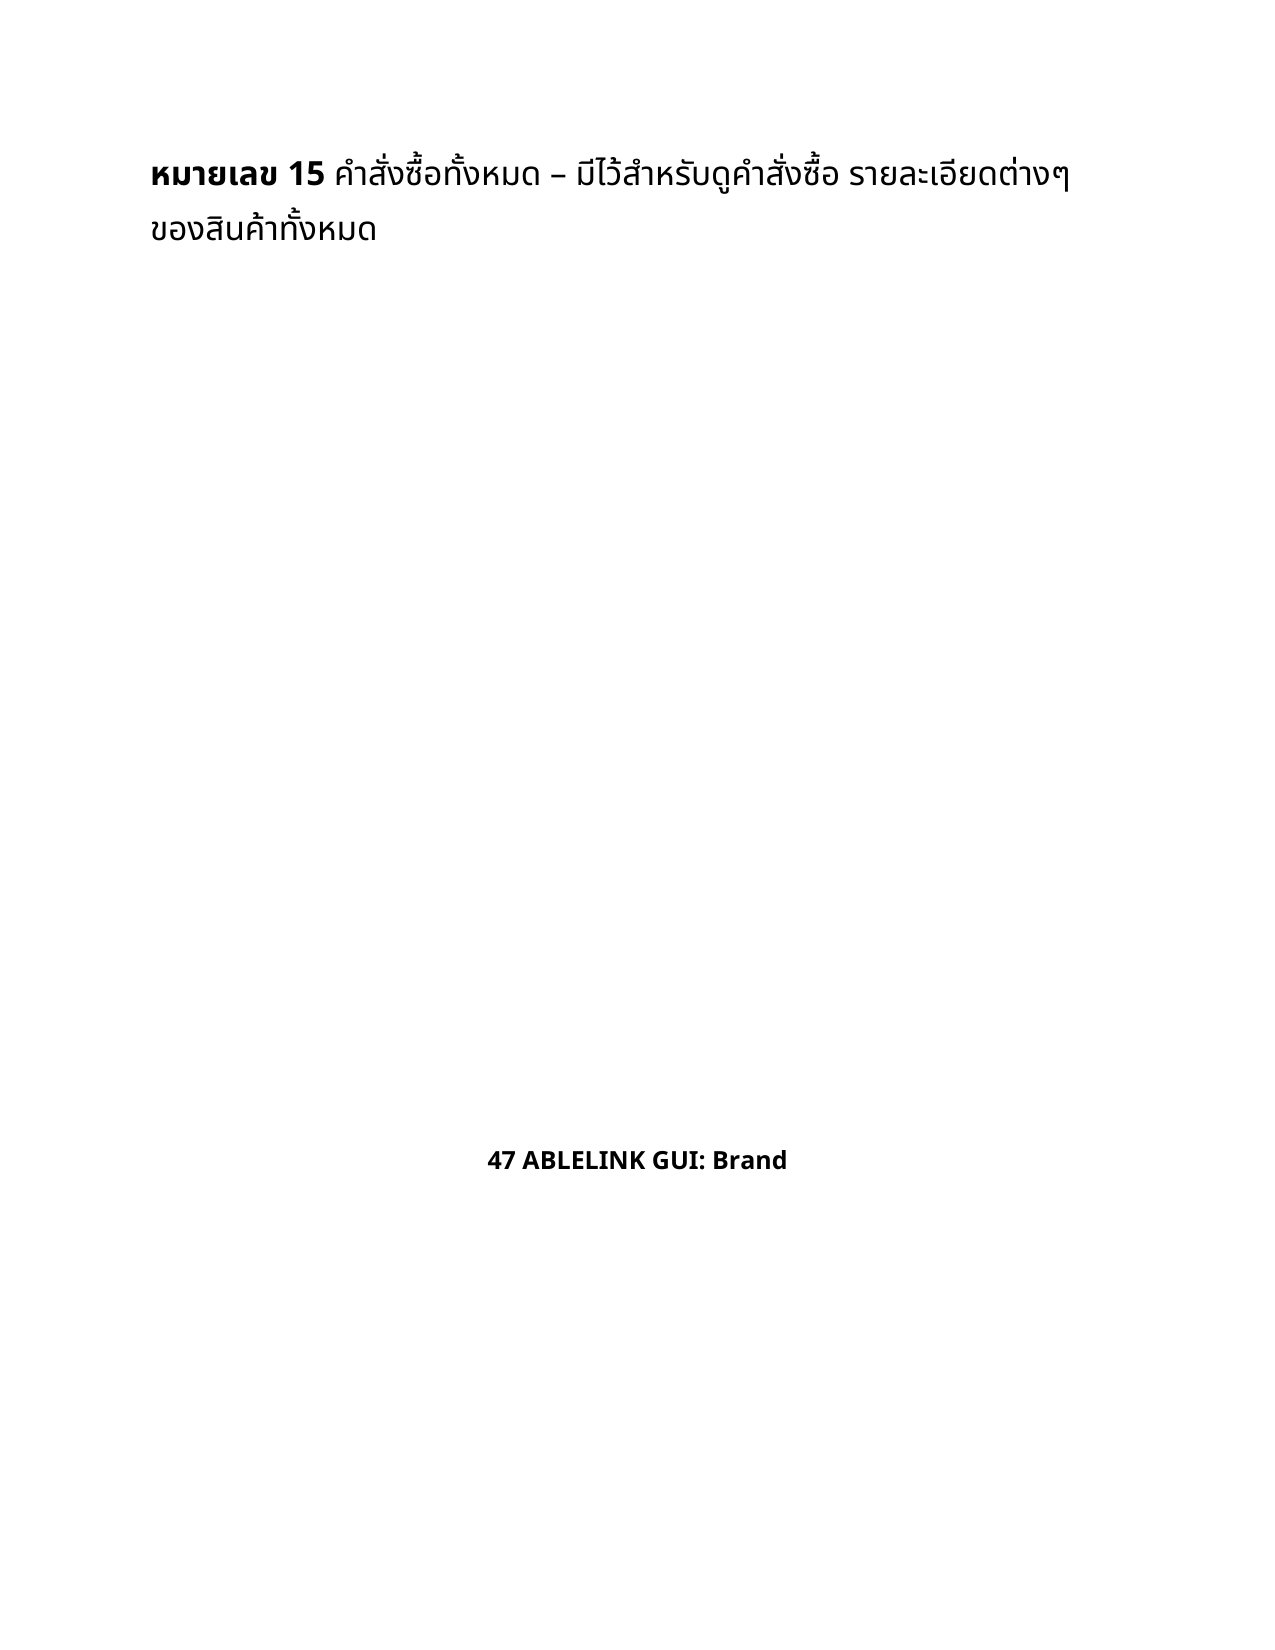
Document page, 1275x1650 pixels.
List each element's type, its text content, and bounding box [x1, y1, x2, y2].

text 47 ABLELINK GUI: Brand [150, 1143, 1125, 1177]
text หมายเลข 15 คำสั่งซื้อทั้งหมด – มีไว้สำหรับดูคำสั่งซื้อ รายละเอียดต่างๆ ของสินค้าทั้งหมด [150, 150, 1125, 255]
